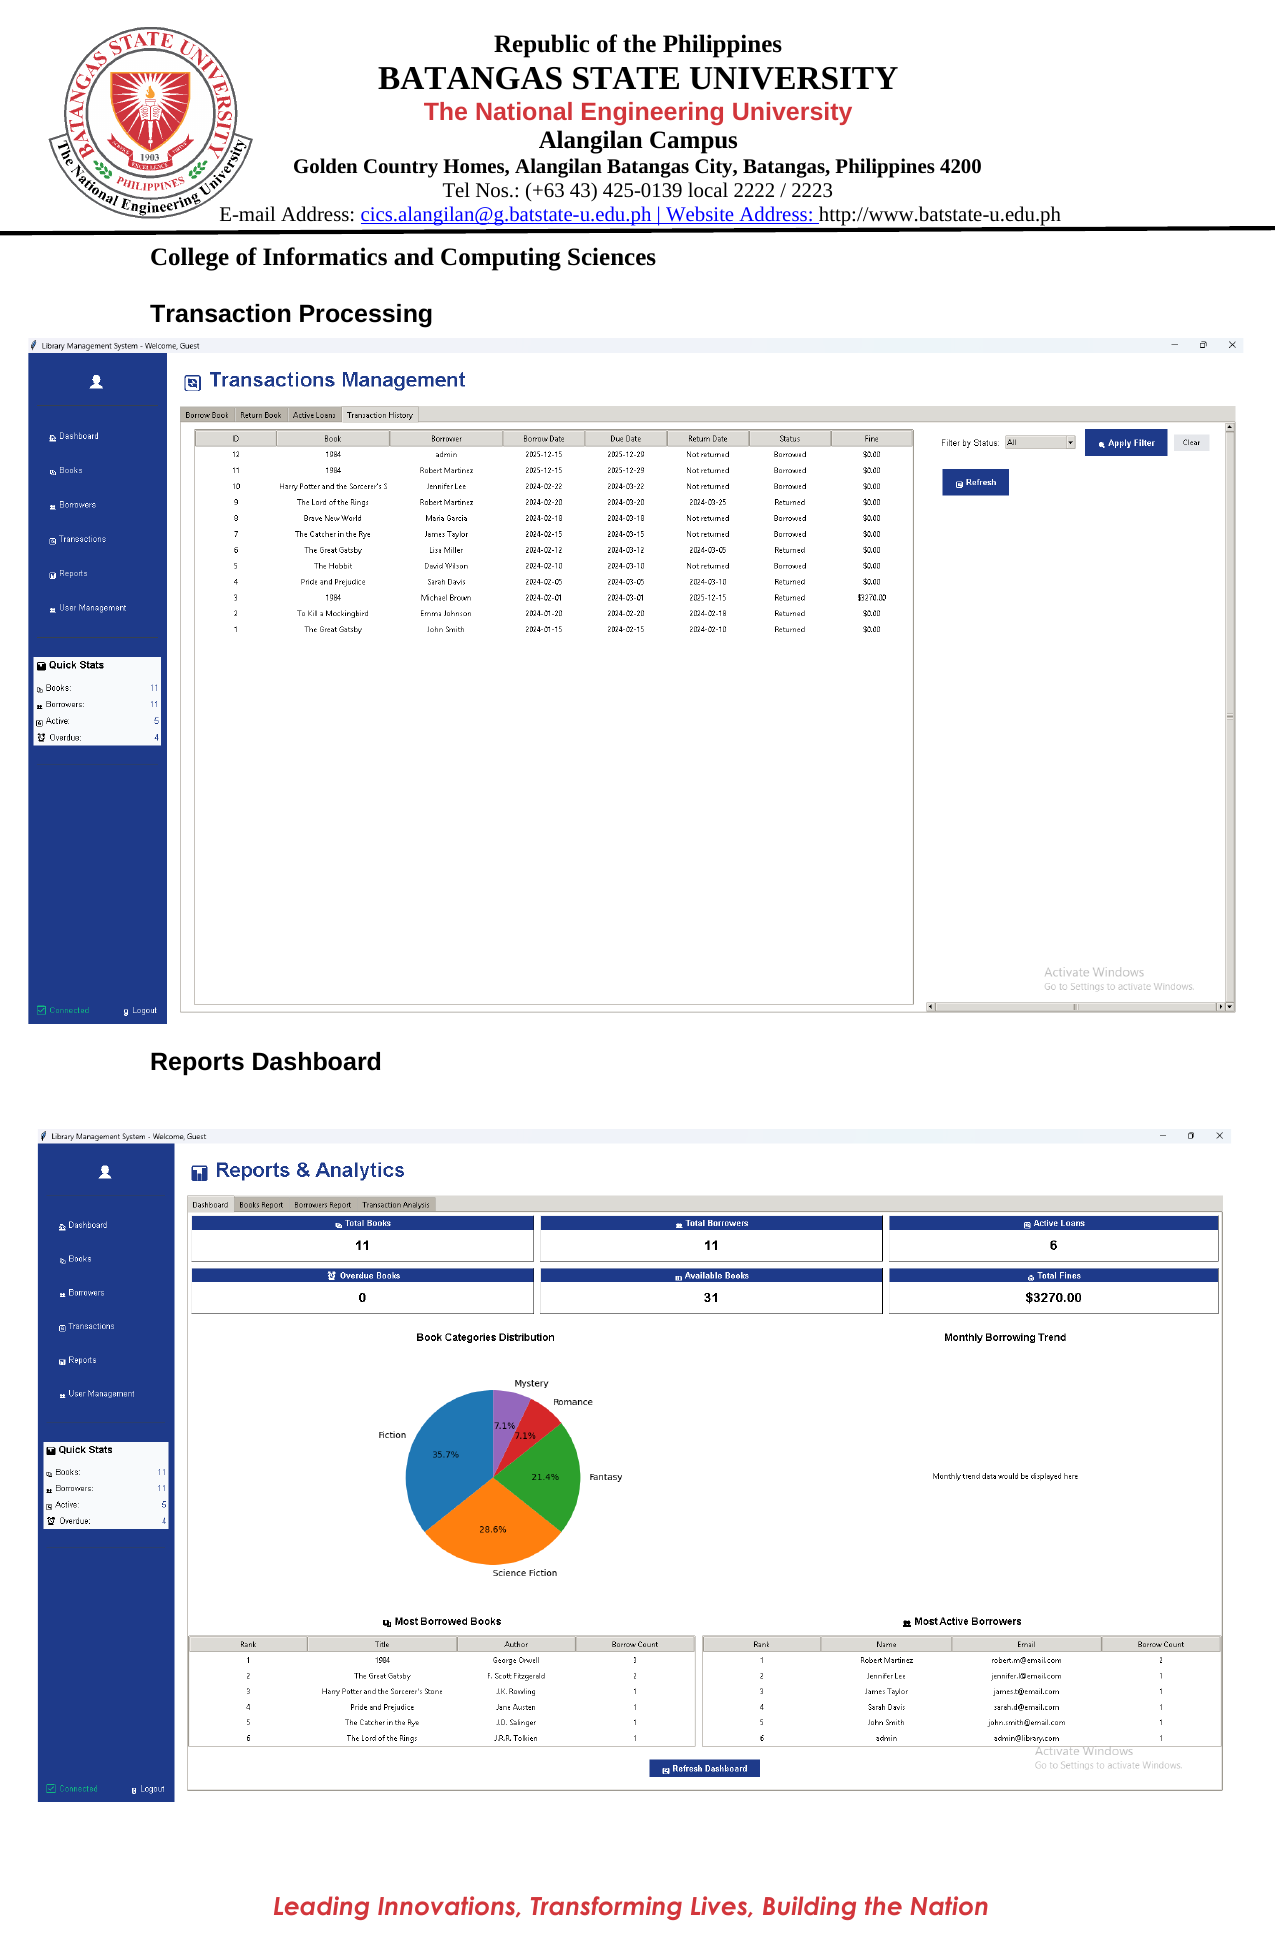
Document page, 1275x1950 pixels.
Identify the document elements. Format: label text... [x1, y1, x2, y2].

picture [27, 310, 1243, 994]
picture [37, 1100, 1230, 1772]
text Reports Dashboard [150, 994, 1125, 1046]
picture [47, 24, 254, 220]
